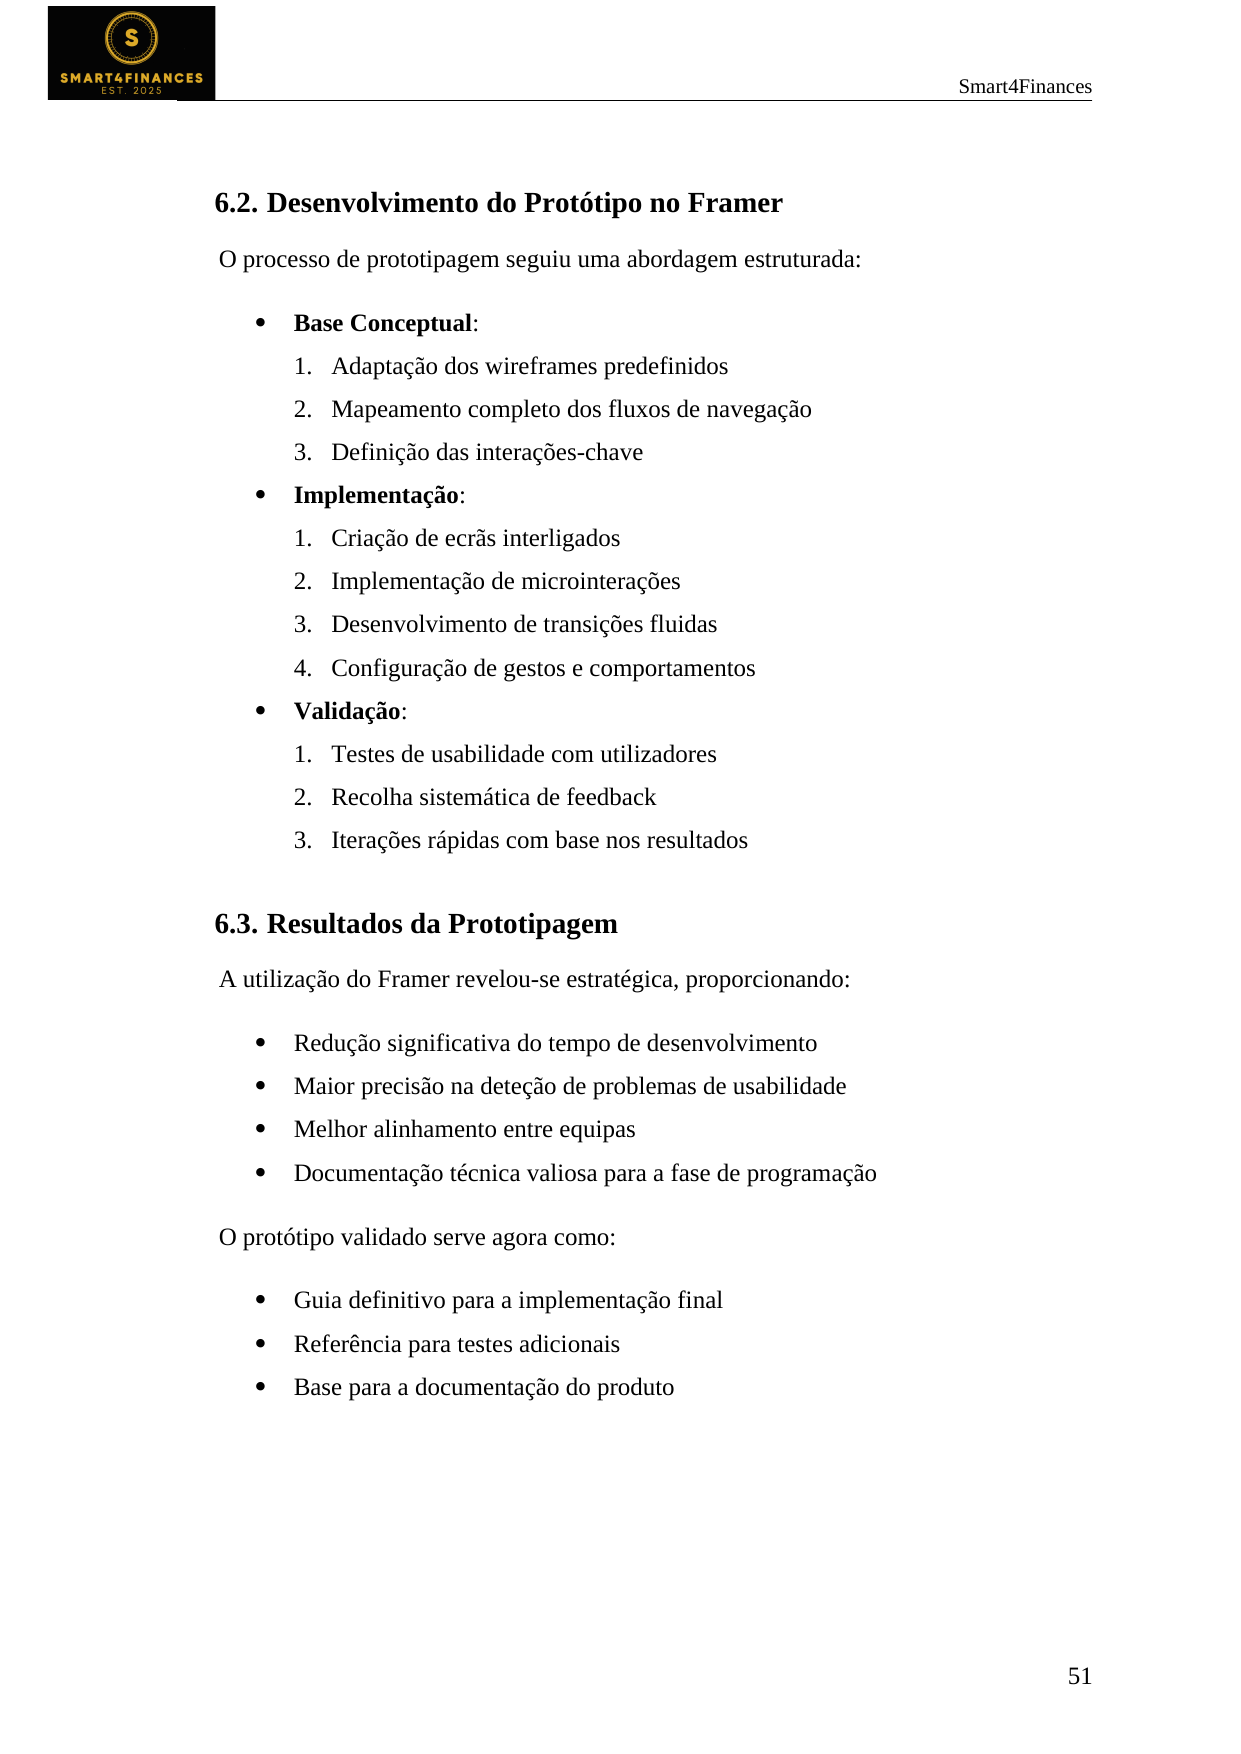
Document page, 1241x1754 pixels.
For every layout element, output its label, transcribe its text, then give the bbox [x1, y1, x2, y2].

list Base para a documentação do produto [256, 1372, 1092, 1401]
picture [47, 6, 216, 100]
subtitle Resultados da Prototipagem [214, 906, 1092, 939]
list Melhor alinhamento entre equipas [256, 1114, 1092, 1143]
list Recolha sistemática de feedback [293, 782, 1092, 811]
list Guia definitivo para a implementação final [256, 1286, 1092, 1314]
text A utilização do Framer revelou-se estratégica, proporcionando: [177, 964, 1092, 993]
list Configuração de gestos e comportamentos [293, 653, 1092, 681]
list Iterações rápidas com base nos resultados [293, 825, 1092, 854]
list Implementação de microinterações [293, 566, 1092, 595]
list Documentação técnica valiosa para a fase de programação [256, 1158, 1092, 1186]
text O processo de prototipagem seguiu uma abordagem estruturada: [177, 244, 1092, 272]
list Implementação: [256, 480, 1092, 509]
list Desenvolvimento de transições fluidas [293, 609, 1092, 638]
list Testes de usabilidade com utilizadores [293, 739, 1092, 768]
list Mapeamento completo dos fluxos de navegação [293, 394, 1092, 423]
list Referência para testes adicionais [256, 1329, 1092, 1357]
text O protótipo validado serve agora como: [177, 1222, 1092, 1250]
list Validação: [256, 696, 1092, 724]
list Maior precisão na deteção de problemas de usabilidade [256, 1071, 1092, 1100]
list Definição das interações-chave [293, 437, 1092, 466]
list Redução significativa do tempo de desenvolvimento [256, 1028, 1092, 1057]
list Adaptação dos wireframes predefinidos [293, 351, 1092, 379]
list Criação de ecrãs interligados [293, 523, 1092, 552]
list Base Conceptual: [256, 308, 1092, 336]
subtitle Desenvolvimento do Protótipo no Framer [214, 185, 1092, 219]
